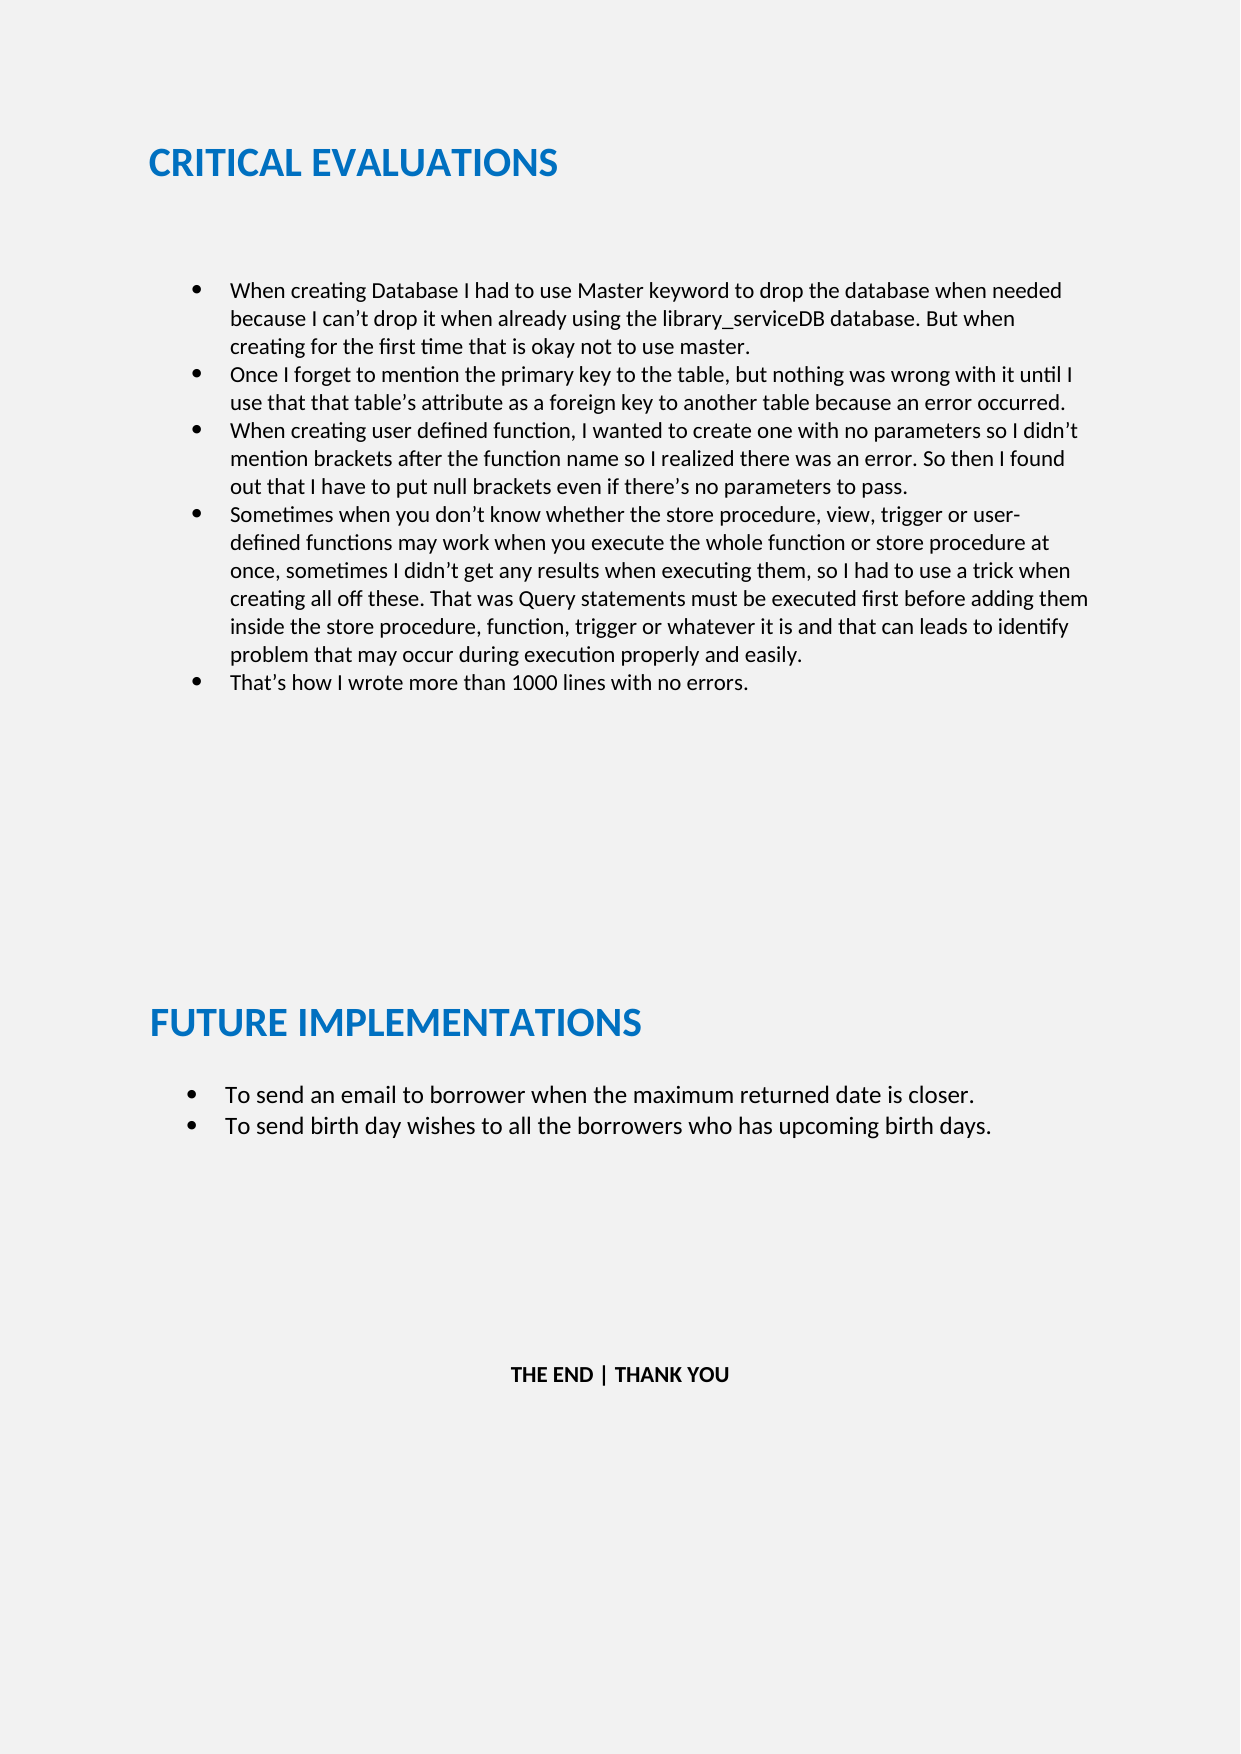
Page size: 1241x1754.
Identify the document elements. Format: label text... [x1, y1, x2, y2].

text CRITICAL EVALUATIONS [148, 136, 1090, 187]
text FUTURE IMPLEMENTATIONS [150, 996, 1090, 1047]
list Sometimes when you don’t know whether the store procedure, view, trigger or user-defined functions may work when you execute the whole function or store procedure at once, sometimes I didn’t get any results when executing them, so I had to use a trick when creating all off these. That was Query statements must be executed first before adding them inside the store procedure, function, trigger or whatever it is and that can leads to identify problem that may occur during execution properly and easily. [192, 500, 1090, 668]
list To send an email to borrower when the maximum returned date is closer. [187, 1079, 1090, 1110]
text THE END | THANK YOU [150, 1360, 1090, 1388]
list When creating user defined function, I wanted to create one with no parameters so I didn’t mention brackets after the function name so I realized there was an error. So then I found out that I have to put null brackets even if there’s no parameters to pass. [192, 416, 1090, 500]
list When creating Database I had to use Master keyword to drop the database when needed because I can’t drop it when already using the library_serviceDB database. But when creating for the first time that is okay not to use master. [192, 276, 1090, 360]
list Once I forget to mention the primary key to the table, but nothing was wrong with it until I use that that table’s attribute as a foreign key to another table because an error occurred. [192, 360, 1090, 416]
list That’s how I wrote more than 1000 lines with no errors. [192, 668, 1090, 696]
list To send birth day wishes to all the borrowers who has upcoming birth days. [187, 1110, 1090, 1141]
